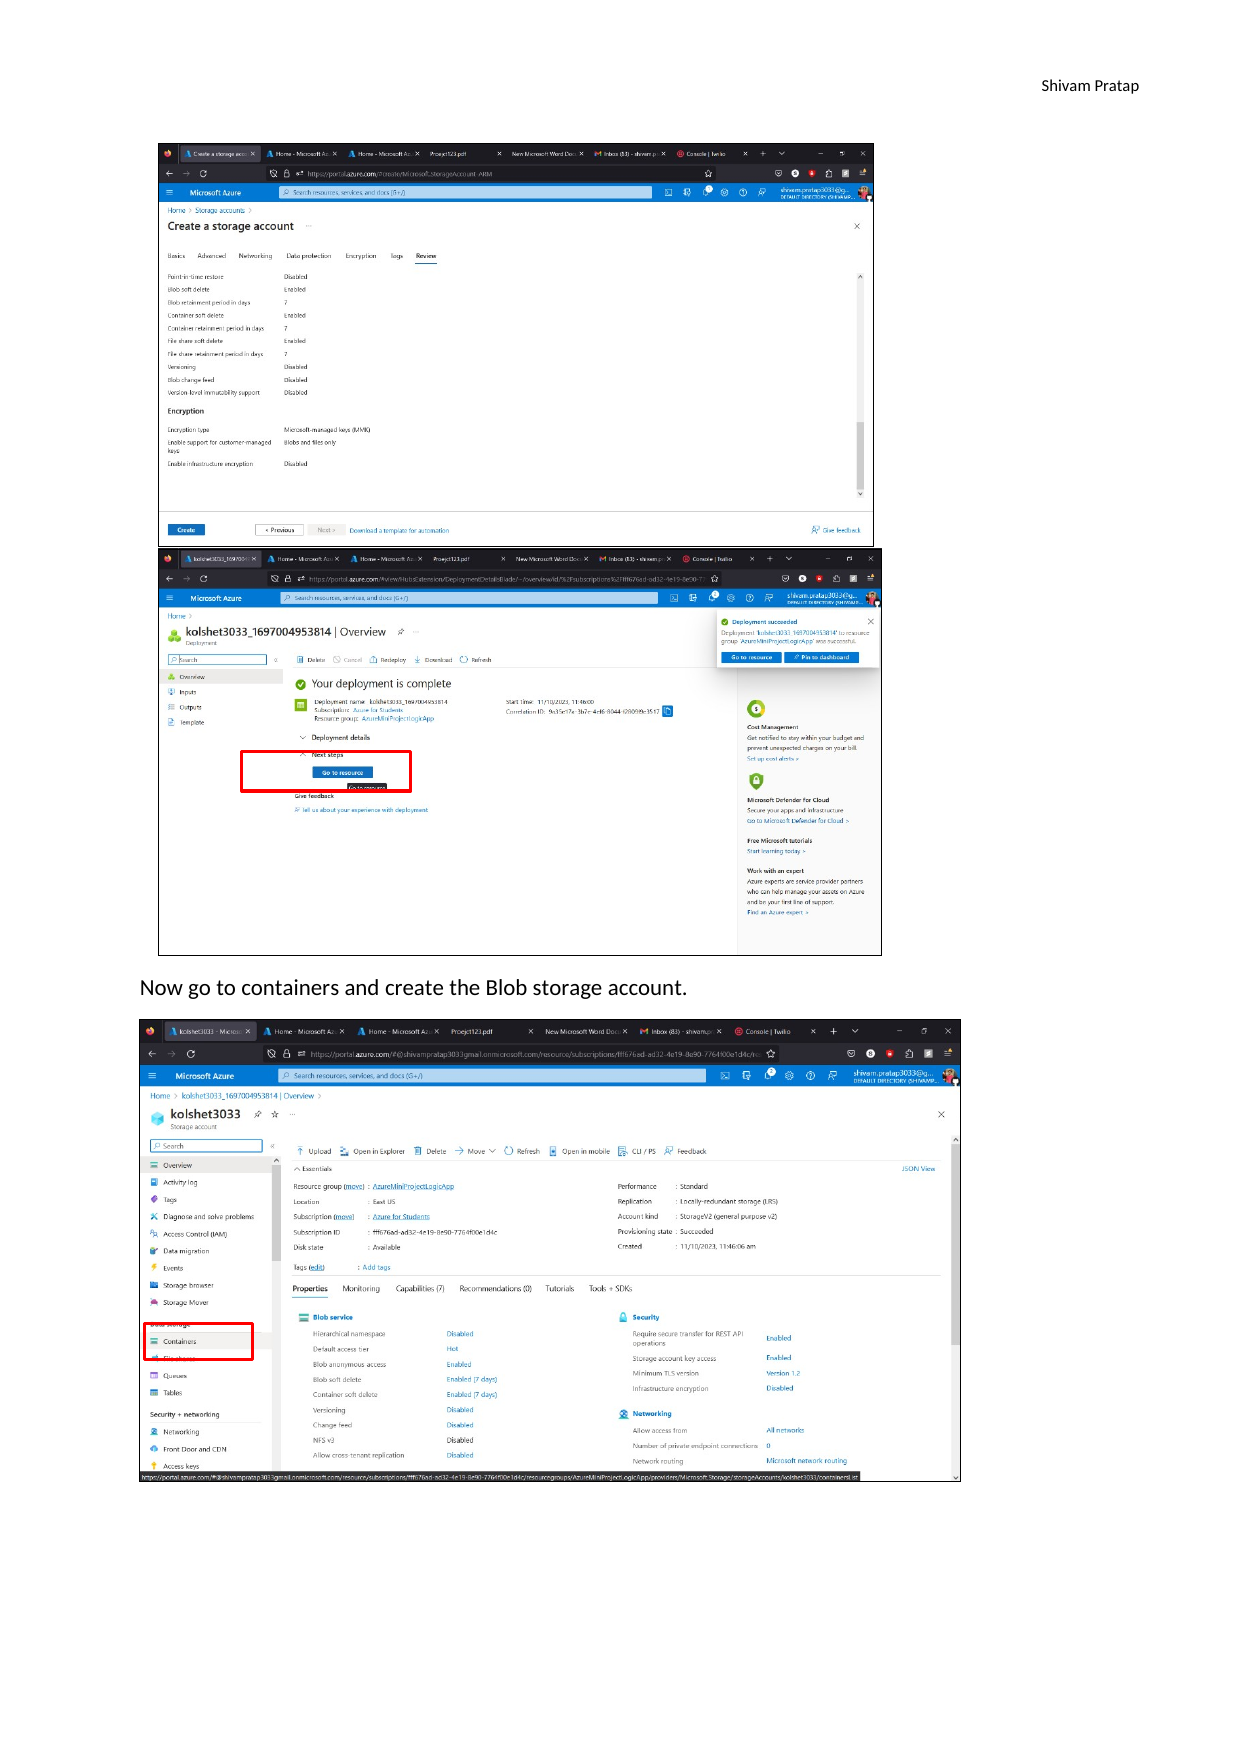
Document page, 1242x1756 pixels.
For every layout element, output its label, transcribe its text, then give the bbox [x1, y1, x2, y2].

picture [159, 550, 881, 955]
picture [159, 144, 873, 546]
text Now go to containers and create the Blob storage account. [139, 973, 1150, 1001]
picture [140, 1020, 960, 1481]
